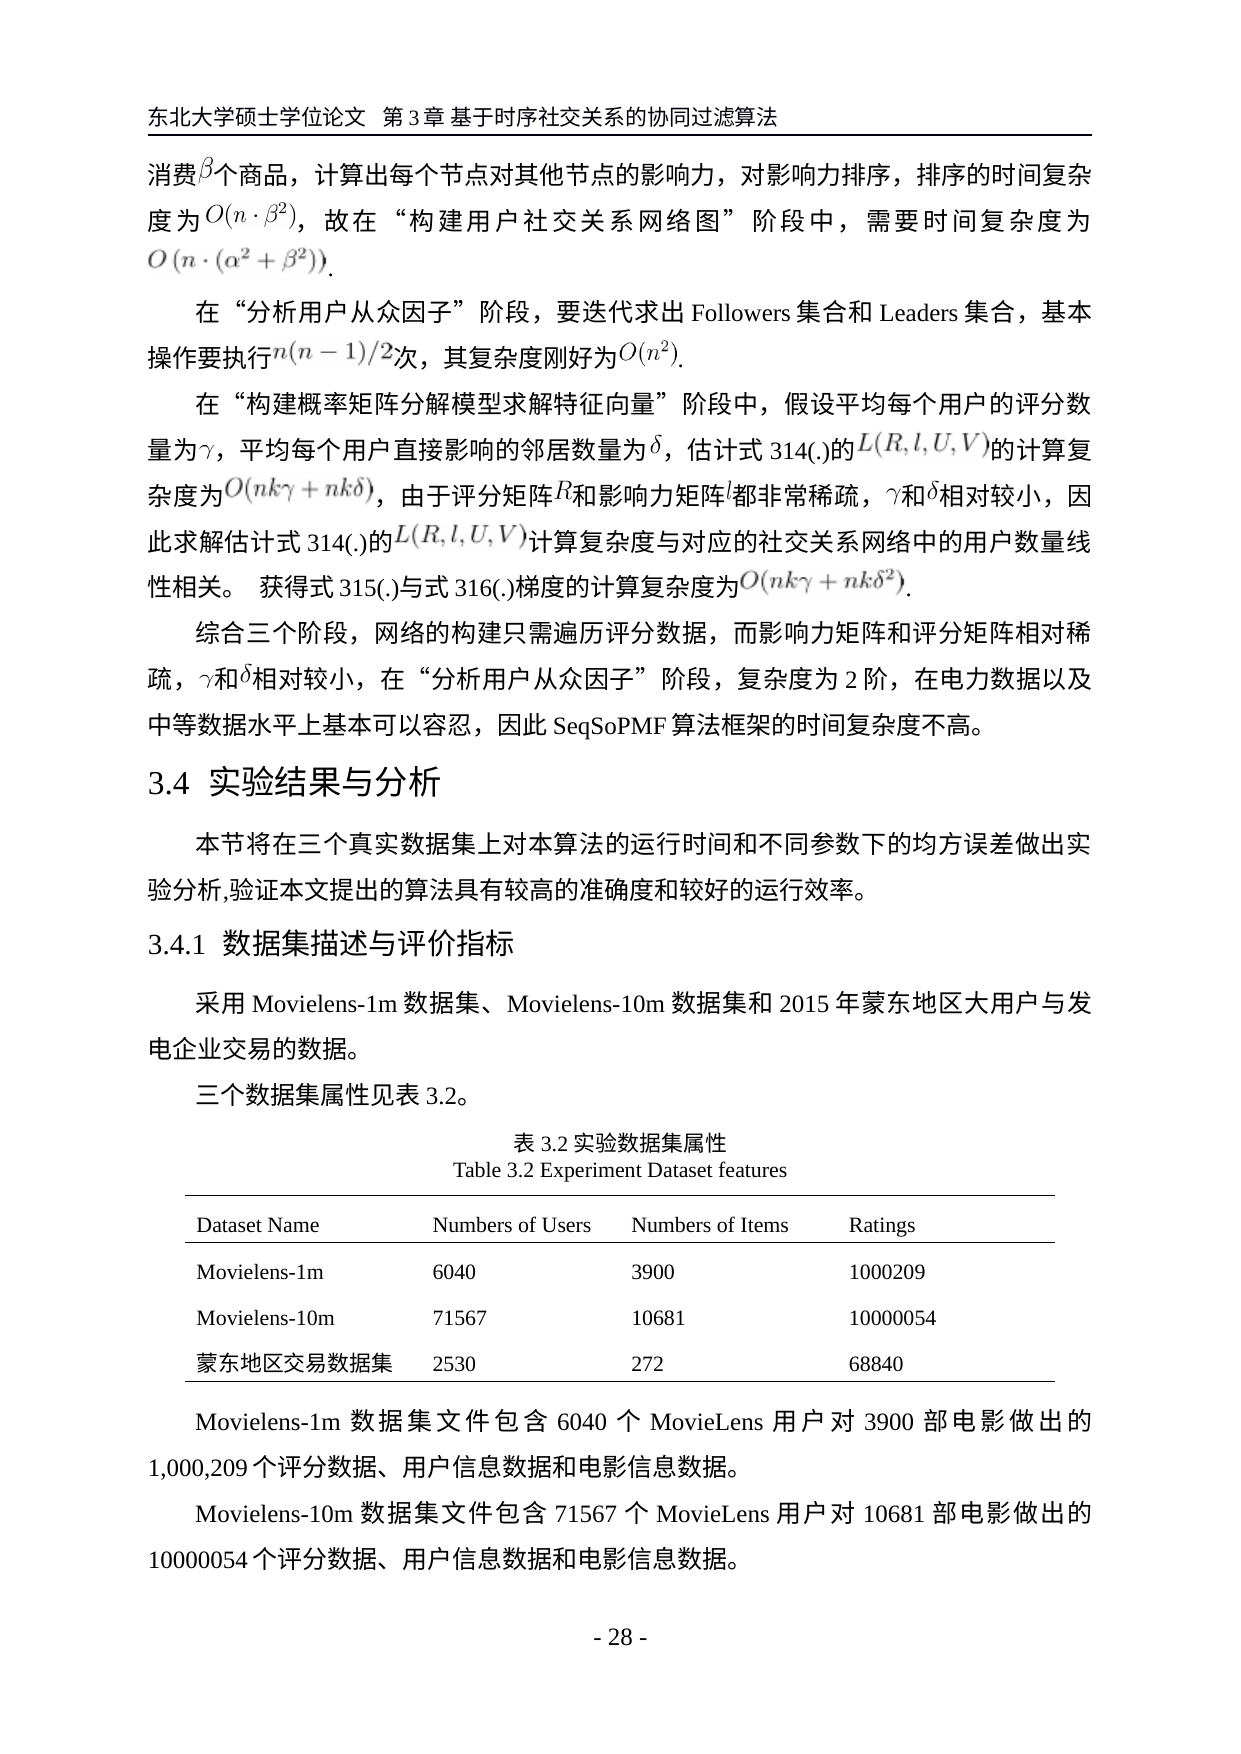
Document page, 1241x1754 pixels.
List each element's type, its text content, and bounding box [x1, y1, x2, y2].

text 在“分析用户从众因子”阶段，要迭代求出Followers集合和Leaders集合，基本操作要执行次，其复杂度刚好为. [148, 285, 1092, 377]
table_header Numbers of Users [421, 1196, 620, 1242]
text Movielens-1m数据集文件包含6040个MovieLens用户对3900部电影做出的1,000,209个评分数据、用户信息数据和电影信息数据。 [148, 1394, 1092, 1486]
text 在“构建概率矩阵分解模型求解特征向量”阶段中，假设平均每个用户的评分数量为，平均每个用户直接影响的邻居数量为，估计式(3.14)的的计算复杂度为，由于评分矩阵和影响力矩阵都非常稀疏，和相对较小，因此求解估计式(3.14)的计算复杂度与对应的社交关系网络中的用户数量线性相关。 获得式(3.15)与式(3.16)梯度的计算复杂度为. [148, 377, 1092, 606]
text 采用Movielens-1m数据集、Movielens-10m数据集和2015年蒙东地区大用户与发电企业交易的数据。 [148, 976, 1092, 1067]
table_cell 272 [620, 1335, 837, 1381]
table_cell 1000209 [838, 1243, 1055, 1289]
text 本节将在三个真实数据集上对本算法的运行时间和不同参数下的均方误差做出实验分析,验证本文提出的算法具有较高的准确度和较好的运行效率。 [148, 817, 1092, 908]
table_header Dataset Name [185, 1196, 421, 1242]
table_cell Movielens-10m [185, 1289, 421, 1335]
text Table 3.2 Experiment Dataset features [148, 1157, 1092, 1183]
subtitle 数据集描述与评价指标 [148, 921, 1092, 963]
table_cell 10000054 [838, 1289, 1055, 1335]
table_cell 3900 [620, 1243, 837, 1289]
text 三个数据集属性见表 3.2。 [148, 1067, 1092, 1113]
table_cell 6040 [421, 1243, 620, 1289]
text Movielens-10m数据集文件包含71567个MovieLens用户对10681部电影做出的10000054个评分数据、用户信息数据和电影信息数据。 [148, 1486, 1092, 1577]
text 综合三个阶段，网络的构建只需遍历评分数据，而影响力矩阵和评分矩阵相对稀疏，和相对较小，在“分析用户从众因子”阶段，复杂度为2阶，在电力数据以及中等数据水平上基本可以容忍，因此SeqSoPMF算法框架的时间复杂度不高。 [148, 606, 1092, 743]
table_cell 2530 [421, 1335, 620, 1381]
table_cell 蒙东地区交易数据集 [185, 1335, 421, 1381]
table_header Ratings [838, 1196, 1055, 1242]
subtitle 实验结果与分析 [148, 756, 1092, 804]
table_cell Movielens-1m [185, 1243, 421, 1289]
table_header Numbers of Items [620, 1196, 837, 1242]
text 表 3.2 实验数据集属性 [148, 1126, 1092, 1157]
table_cell 68840 [838, 1335, 1055, 1381]
table_cell 71567 [421, 1289, 620, 1335]
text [148, 148, 1092, 285]
table_cell 10681 [620, 1289, 837, 1335]
